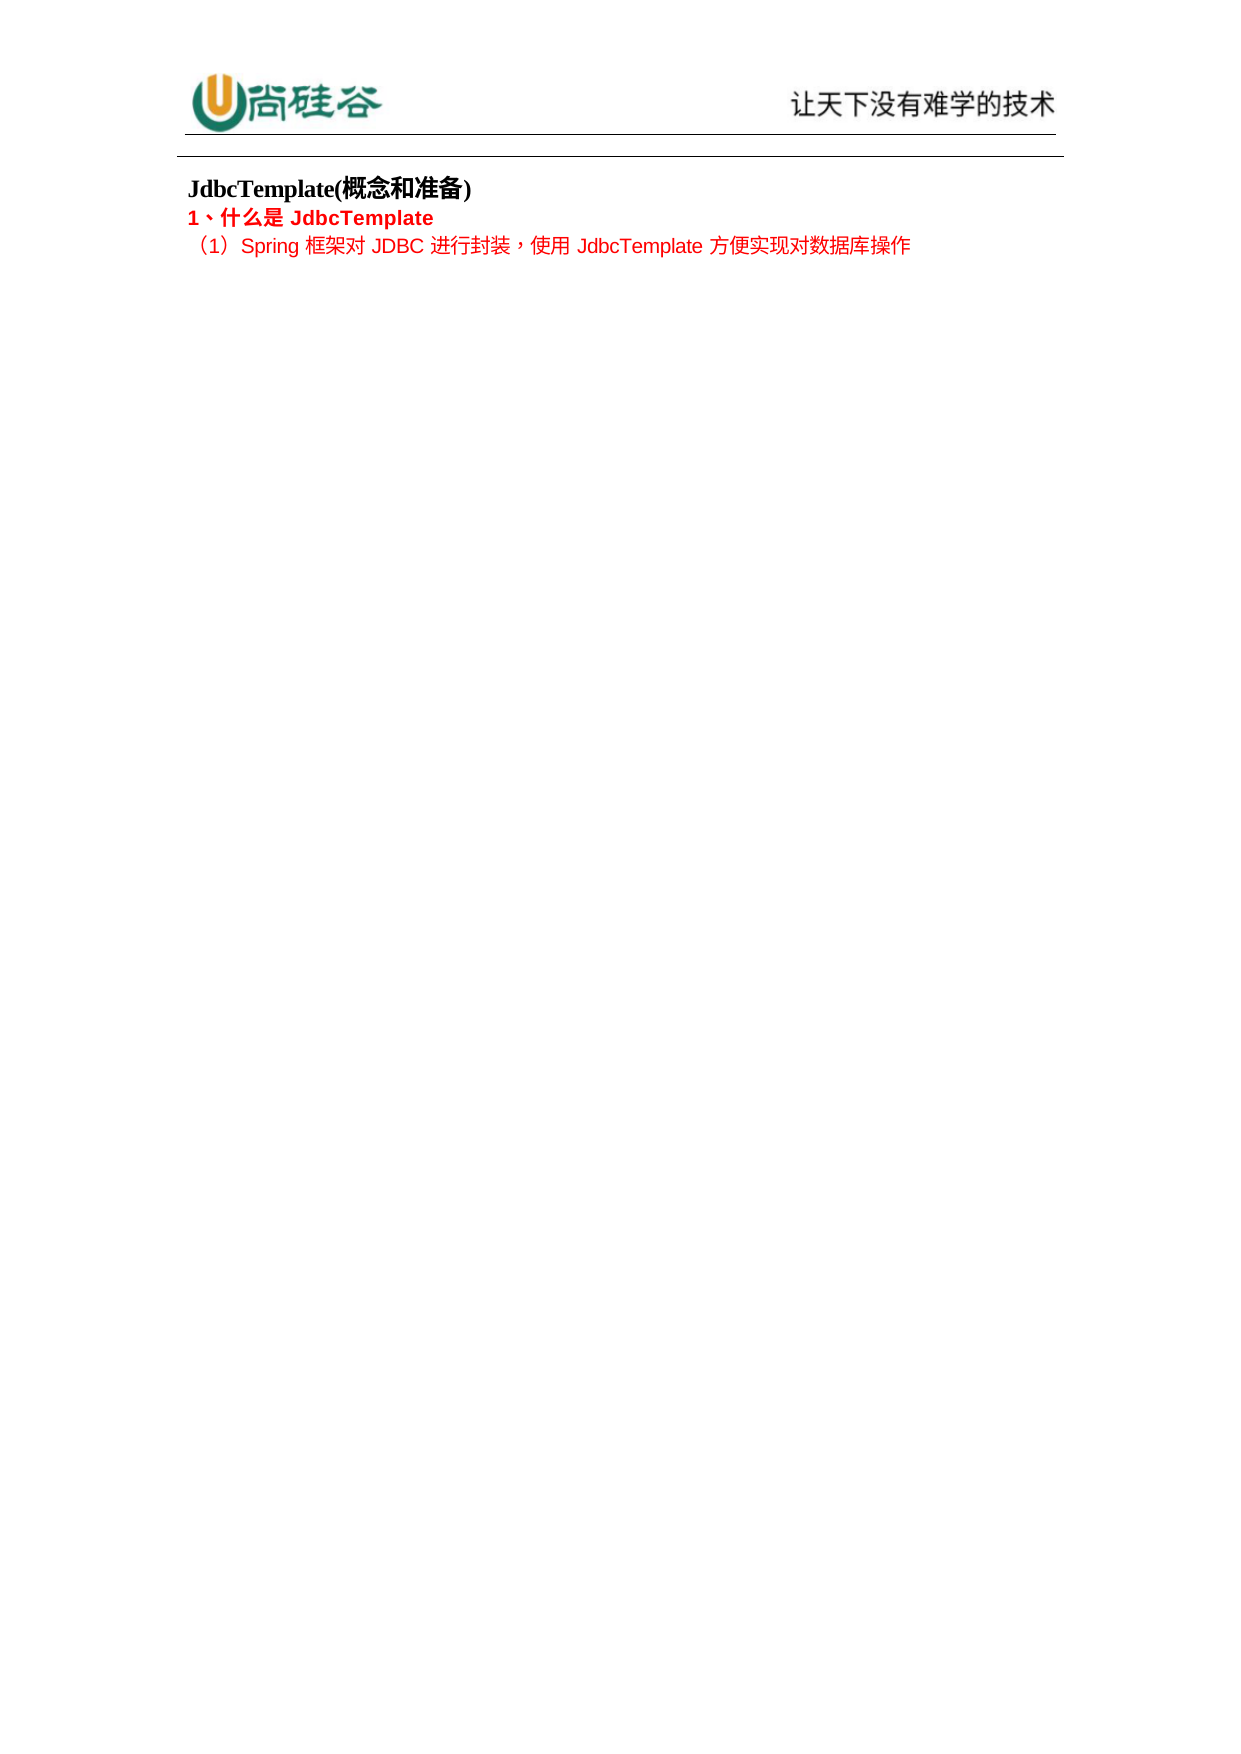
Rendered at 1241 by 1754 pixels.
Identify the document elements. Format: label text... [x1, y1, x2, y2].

picture [190, 72, 1058, 134]
text 1、什么是 JdbcTemplate [187, 204, 1060, 231]
text JdbcTemplate(概念和准备) [187, 171, 1060, 204]
text （1）Spring 框架对 JDBC 进行封装，使用 JdbcTemplate 方便实现对数据库操作 [187, 231, 1060, 259]
